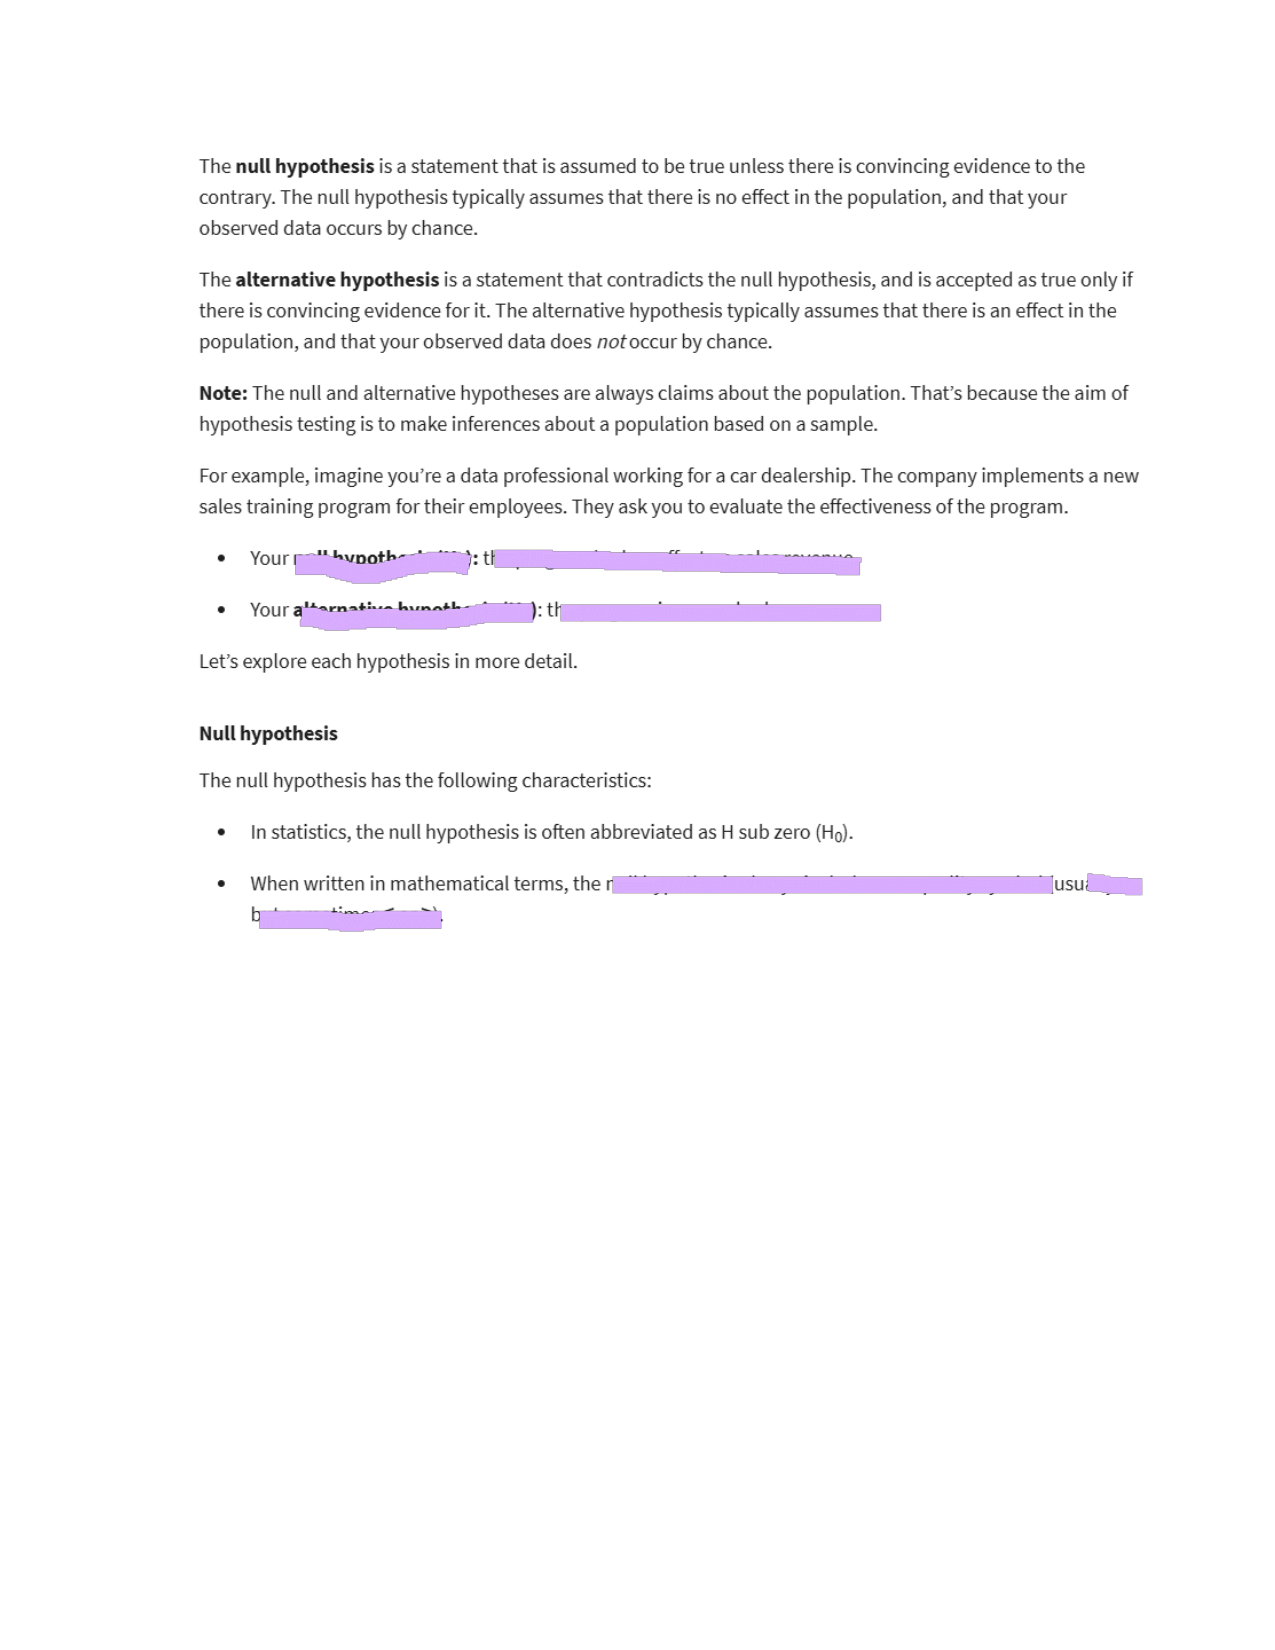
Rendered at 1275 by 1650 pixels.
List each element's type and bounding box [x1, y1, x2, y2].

picture [187, 150, 1163, 934]
